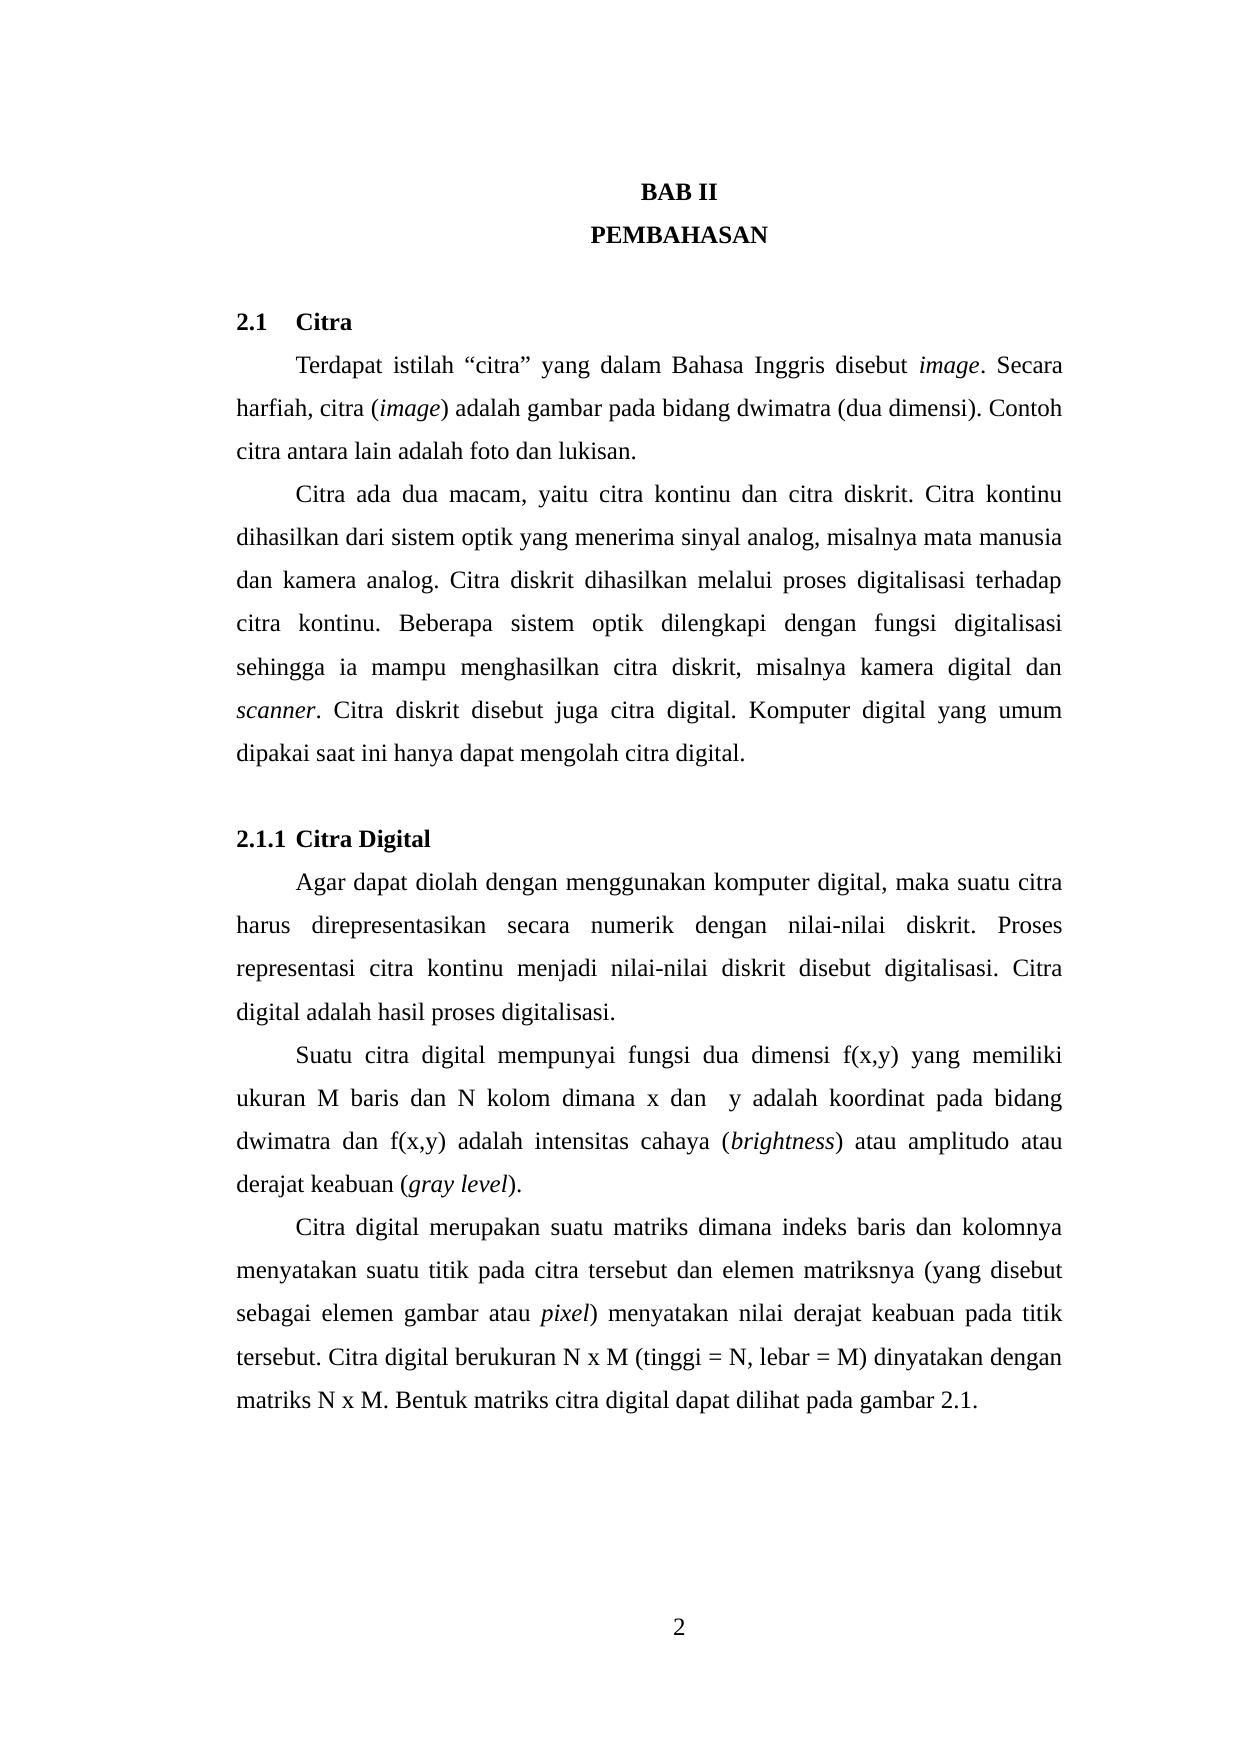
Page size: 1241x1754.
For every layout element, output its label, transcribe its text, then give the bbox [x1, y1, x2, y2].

text Citra [236, 307, 1063, 335]
text Citra digital merupakan suatu matriks dimana indeks baris dan kolomnya menyatakan suatu titik pada citra tersebut dan elemen matriksnya (yang disebut sebagai elemen gambar atau pixel) menyatakan nilai derajat keabuan pada titik tersebut. Citra digital berukuran N x M (tinggi = N, lebar = M) dinyatakan dengan matriks N x M. Bentuk matriks citra digital dapat dilihat pada gambar 2.1. [236, 1212, 1063, 1413]
subtitle BAB II [236, 177, 1063, 206]
text Citra Digital [236, 824, 1063, 853]
text Terdapat istilah “citra” yang dalam Bahasa Inggris disebut image. Secara harfiah, citra (image) adalah gambar pada bidang dwimatra (dua dimensi). Contoh citra antara lain adalah foto dan lukisan. [236, 350, 1063, 465]
text Agar dapat diolah dengan menggunakan komputer digital, maka suatu citra harus direpresentasikan secara numerik dengan nilai-nilai diskrit. Proses representasi citra kontinu menjadi nilai-nilai diskrit disebut digitalisasi. Citra digital adalah hasil proses digitalisasi. [236, 867, 1063, 1025]
subtitle PEMBAHASAN [236, 220, 1063, 249]
text Citra ada dua macam, yaitu citra kontinu dan citra diskrit. Citra kontinu dihasilkan dari sistem optik yang menerima sinyal analog, misalnya mata manusia dan kamera analog. Citra diskrit dihasilkan melalui proses digitalisasi terhadap citra kontinu. Beberapa sistem optik dilengkapi dengan fungsi digitalisasi sehingga ia mampu menghasilkan citra diskrit, misalnya kamera digital dan scanner. Citra diskrit disebut juga citra digital. Komputer digital yang umum dipakai saat ini hanya dapat mengolah citra digital. [236, 479, 1063, 767]
text Suatu citra digital mempunyai fungsi dua dimensi f(x,y) yang memiliki ukuran M baris dan N kolom dimana x dan y adalah koordinat pada bidang dwimatra dan f(x,y) adalah intensitas cahaya (brightness) atau amplitudo atau derajat keabuan (gray level). [236, 1040, 1063, 1198]
